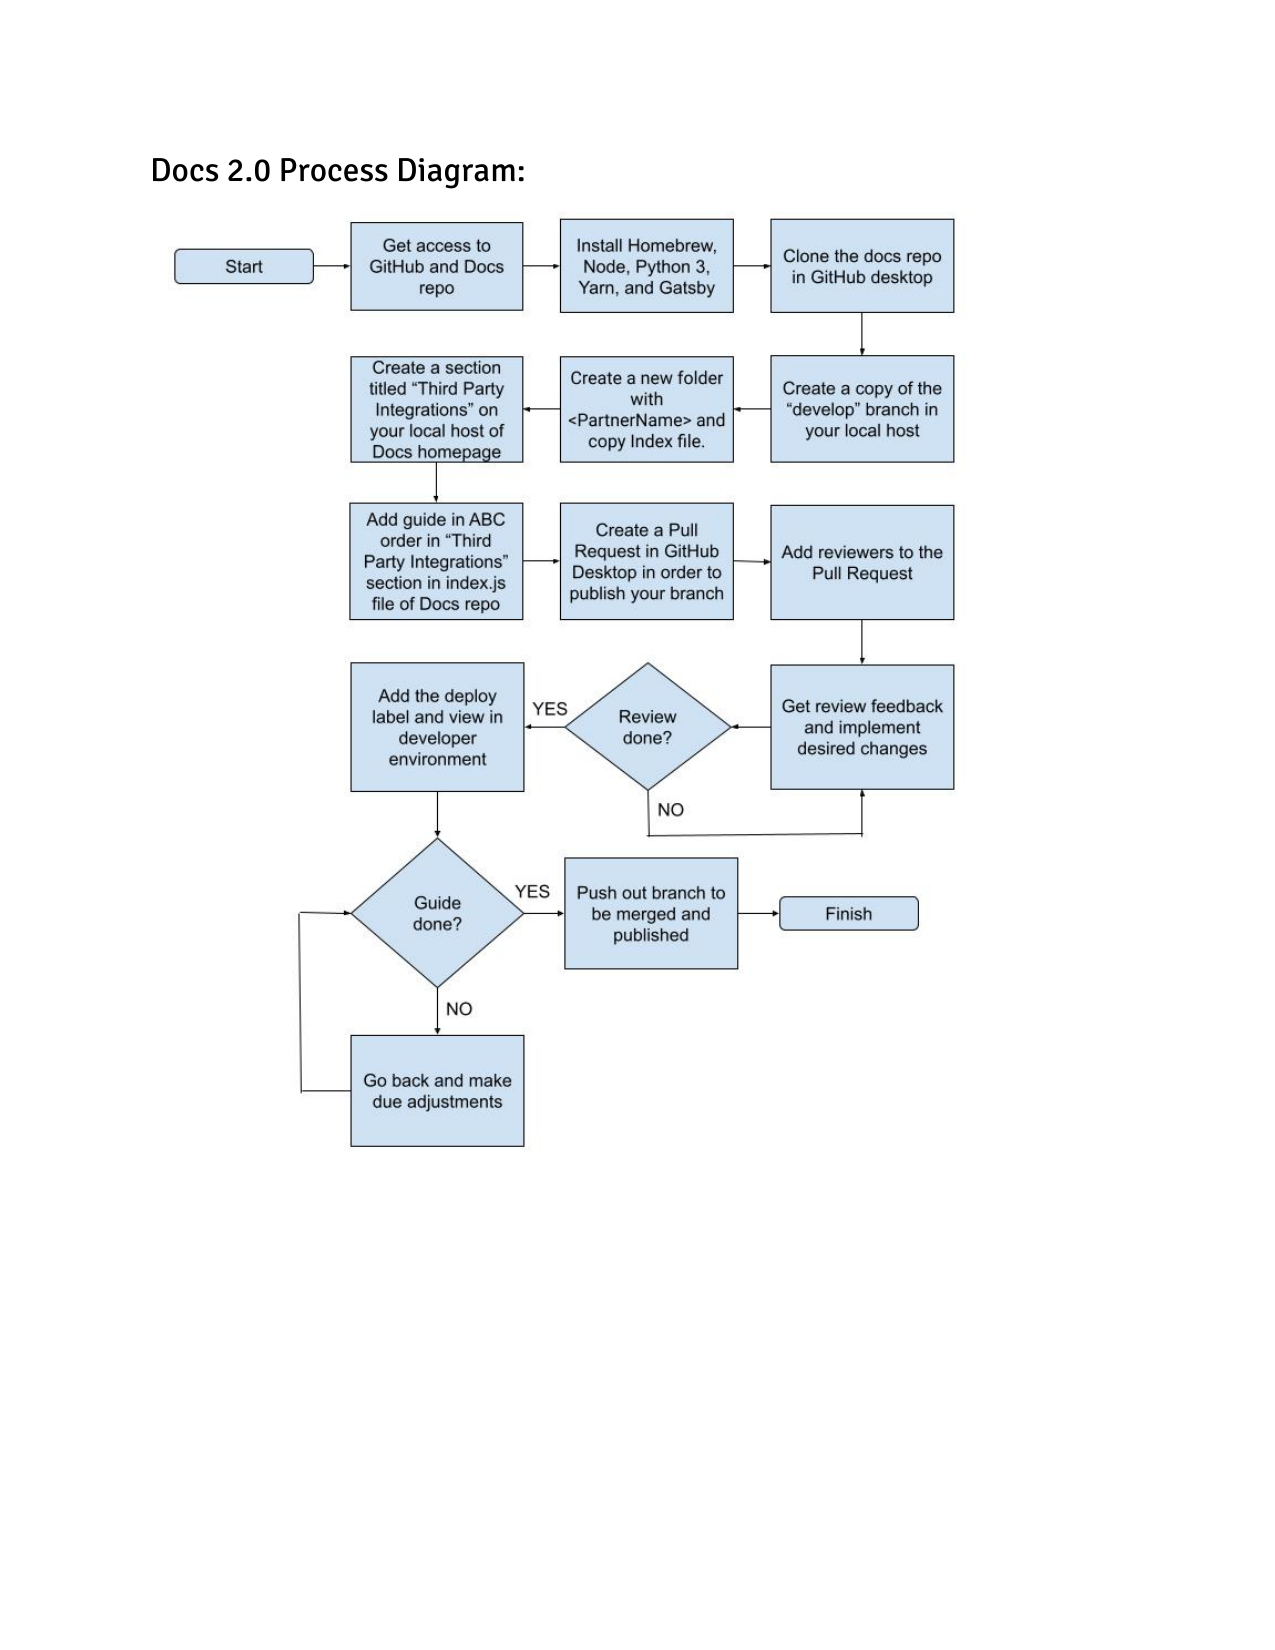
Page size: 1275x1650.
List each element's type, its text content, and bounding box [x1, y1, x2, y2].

picture [150, 211, 1001, 1382]
subtitle Docs 2.0 Process Diagram: [150, 150, 1125, 191]
